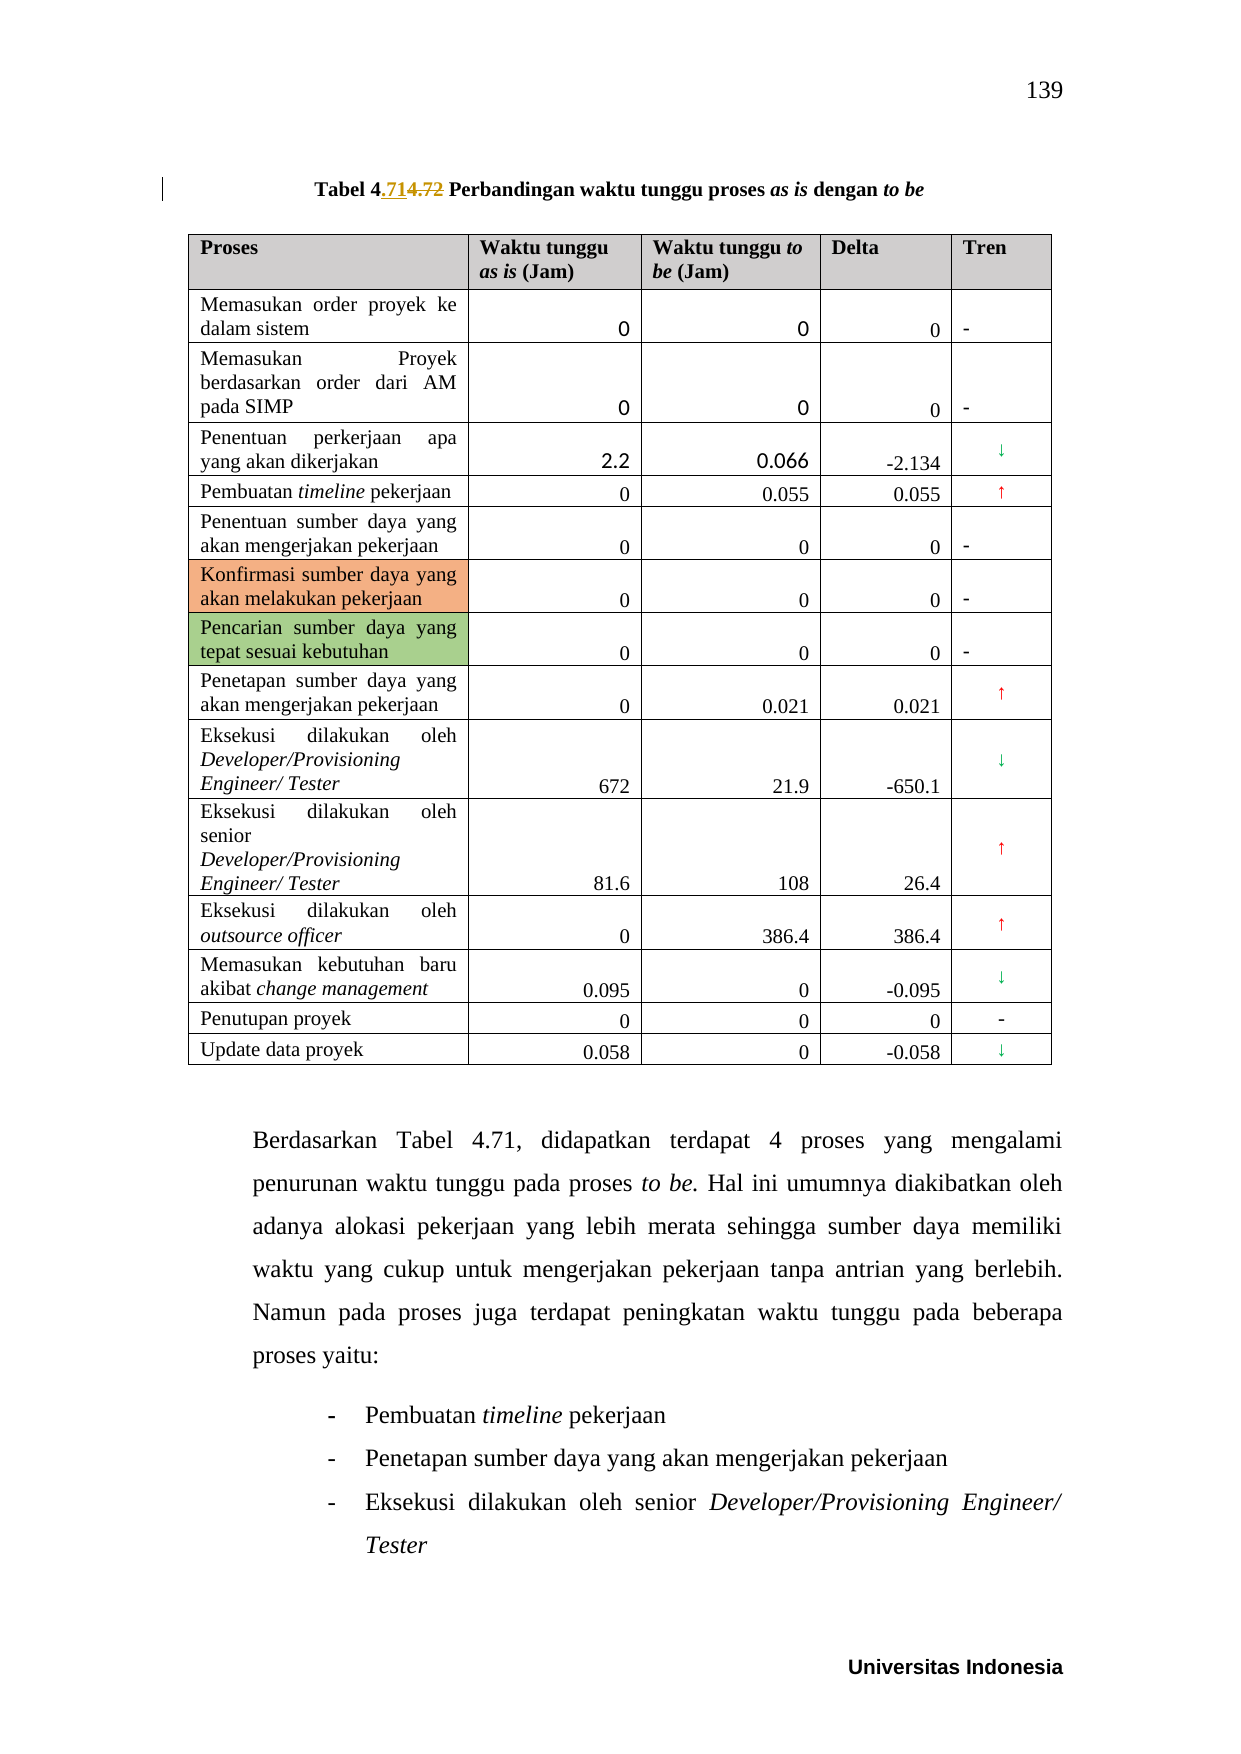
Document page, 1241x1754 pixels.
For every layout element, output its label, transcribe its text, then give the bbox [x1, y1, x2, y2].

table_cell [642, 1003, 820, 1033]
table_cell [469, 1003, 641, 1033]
text Tabel 4 Perbandingan waktu tunggu proses as is dengan to be [177, 177, 1063, 201]
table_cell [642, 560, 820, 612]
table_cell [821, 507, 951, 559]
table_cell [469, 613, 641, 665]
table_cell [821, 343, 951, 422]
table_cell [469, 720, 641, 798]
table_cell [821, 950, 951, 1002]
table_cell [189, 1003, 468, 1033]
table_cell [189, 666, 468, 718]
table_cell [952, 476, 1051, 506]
list Pembuatan timeline pekerjaan [327, 1400, 1063, 1429]
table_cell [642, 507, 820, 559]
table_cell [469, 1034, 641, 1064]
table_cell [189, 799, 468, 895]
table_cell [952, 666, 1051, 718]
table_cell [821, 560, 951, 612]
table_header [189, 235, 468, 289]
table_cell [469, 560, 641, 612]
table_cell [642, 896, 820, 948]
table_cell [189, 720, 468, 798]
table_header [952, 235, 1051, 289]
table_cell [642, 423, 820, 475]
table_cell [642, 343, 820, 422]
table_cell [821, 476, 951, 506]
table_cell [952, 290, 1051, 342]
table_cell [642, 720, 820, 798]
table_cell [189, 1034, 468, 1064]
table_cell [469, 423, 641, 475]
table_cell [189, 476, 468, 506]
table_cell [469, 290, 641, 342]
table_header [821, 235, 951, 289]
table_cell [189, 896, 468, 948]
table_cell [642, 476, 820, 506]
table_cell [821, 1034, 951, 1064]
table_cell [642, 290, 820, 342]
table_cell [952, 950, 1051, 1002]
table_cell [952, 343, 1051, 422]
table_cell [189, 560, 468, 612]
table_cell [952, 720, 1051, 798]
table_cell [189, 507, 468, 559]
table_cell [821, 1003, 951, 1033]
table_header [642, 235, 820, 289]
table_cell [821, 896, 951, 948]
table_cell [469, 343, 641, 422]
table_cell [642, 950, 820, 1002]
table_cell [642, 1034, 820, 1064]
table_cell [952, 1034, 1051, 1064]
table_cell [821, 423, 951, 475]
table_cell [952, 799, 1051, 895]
list Penetapan sumber daya yang akan mengerjakan pekerjaan [327, 1443, 1063, 1472]
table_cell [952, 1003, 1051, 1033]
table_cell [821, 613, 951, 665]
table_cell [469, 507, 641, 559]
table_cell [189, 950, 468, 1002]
list Eksekusi dilakukan oleh senior Developer/Provisioning Engineer/ Tester [327, 1487, 1063, 1558]
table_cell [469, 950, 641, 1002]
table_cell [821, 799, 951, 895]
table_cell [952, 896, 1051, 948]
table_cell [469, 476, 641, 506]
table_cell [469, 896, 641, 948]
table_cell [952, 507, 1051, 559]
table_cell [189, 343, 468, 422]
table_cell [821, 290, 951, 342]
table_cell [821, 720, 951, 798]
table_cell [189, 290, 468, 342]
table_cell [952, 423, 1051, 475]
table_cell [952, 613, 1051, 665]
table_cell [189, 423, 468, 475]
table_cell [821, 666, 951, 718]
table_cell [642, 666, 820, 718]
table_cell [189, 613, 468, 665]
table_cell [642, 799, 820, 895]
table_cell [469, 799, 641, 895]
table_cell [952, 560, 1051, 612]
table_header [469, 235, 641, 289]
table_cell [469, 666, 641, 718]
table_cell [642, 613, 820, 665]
